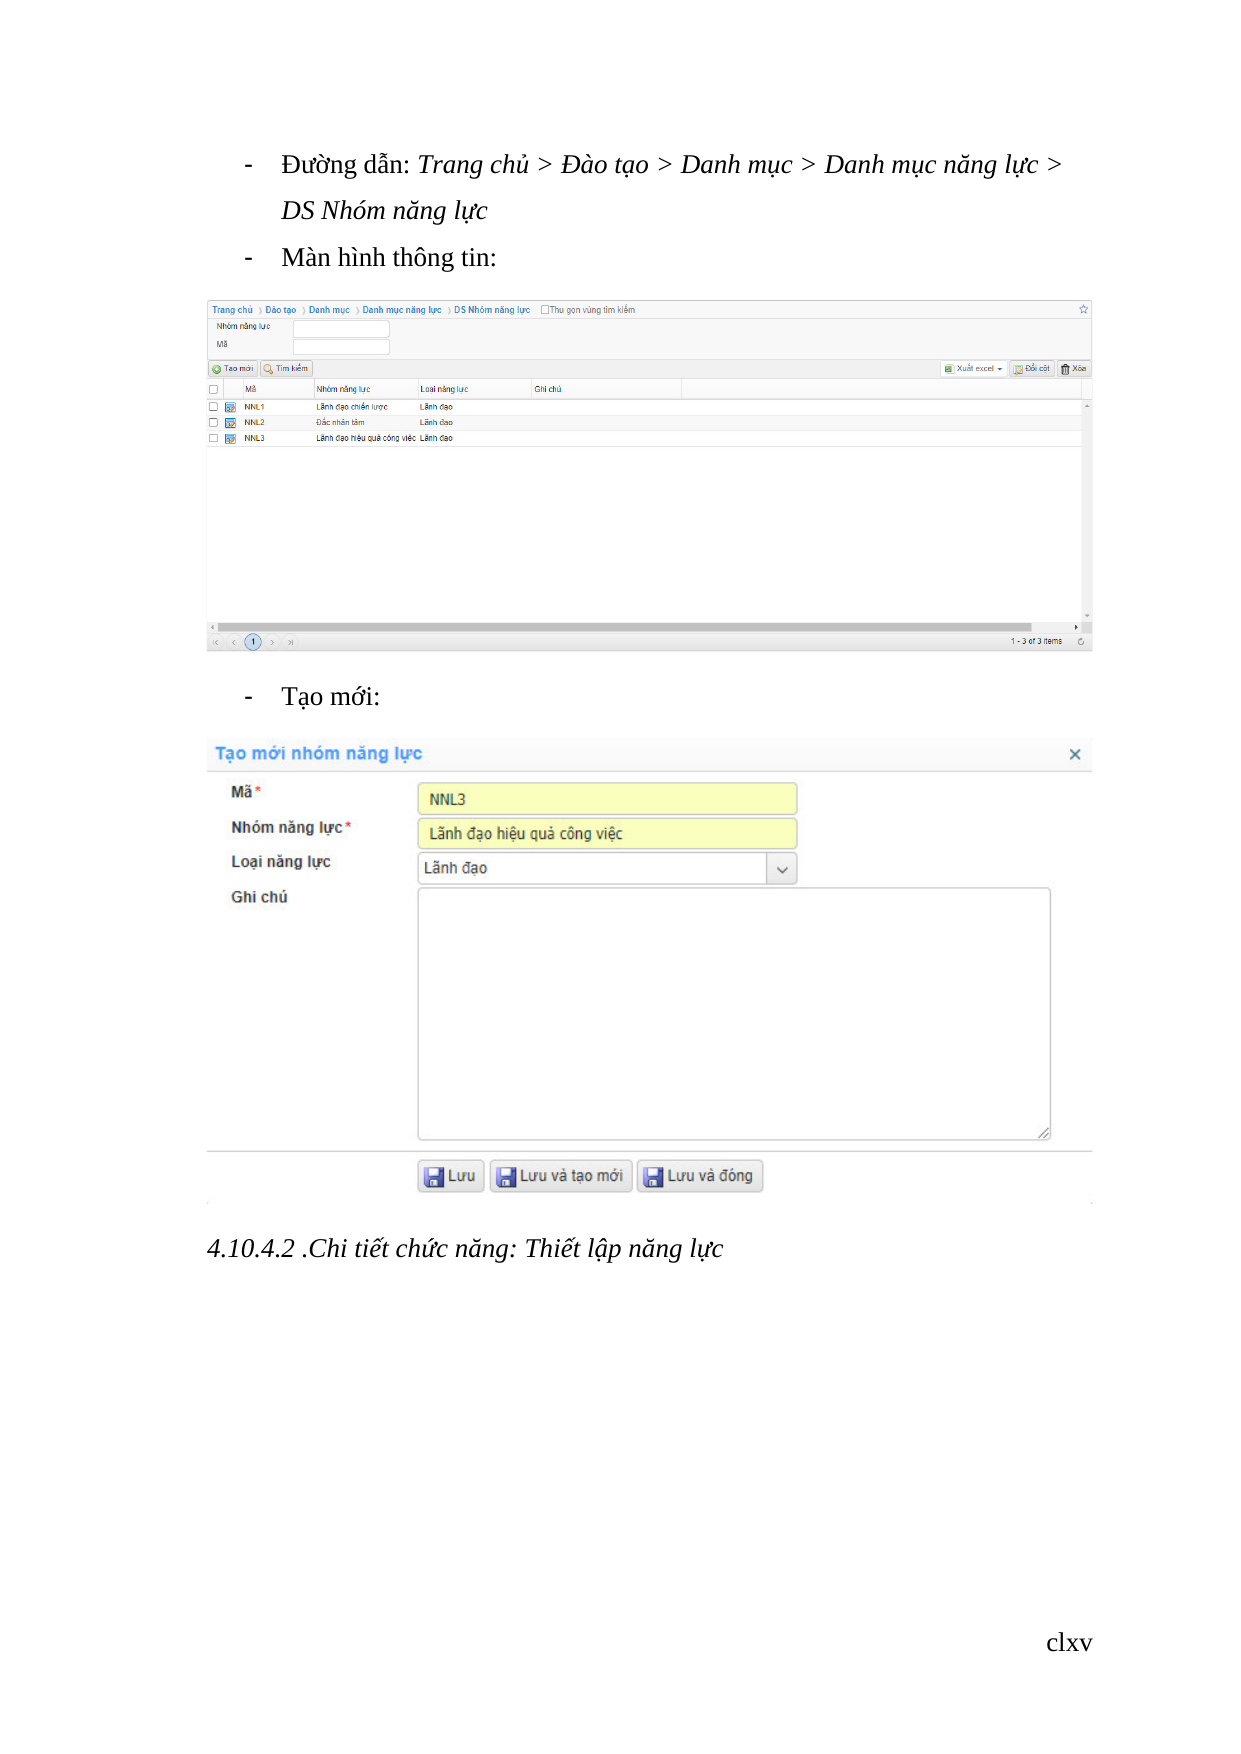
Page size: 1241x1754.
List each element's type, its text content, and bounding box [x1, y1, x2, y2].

picture [206, 300, 1093, 652]
picture [206, 738, 1093, 1204]
text 4.10.4.2 .Chi tiết chức năng: Thiết lập năng lực [207, 1232, 1092, 1263]
list Đường dẫn: Trang chủ > Đào tạo > Danh mục > Danh mục năng lực > DS Nhóm năng lực [244, 148, 1092, 226]
list Tạo mới: [244, 679, 1092, 711]
list Màn hình thông tin: [244, 241, 1092, 272]
